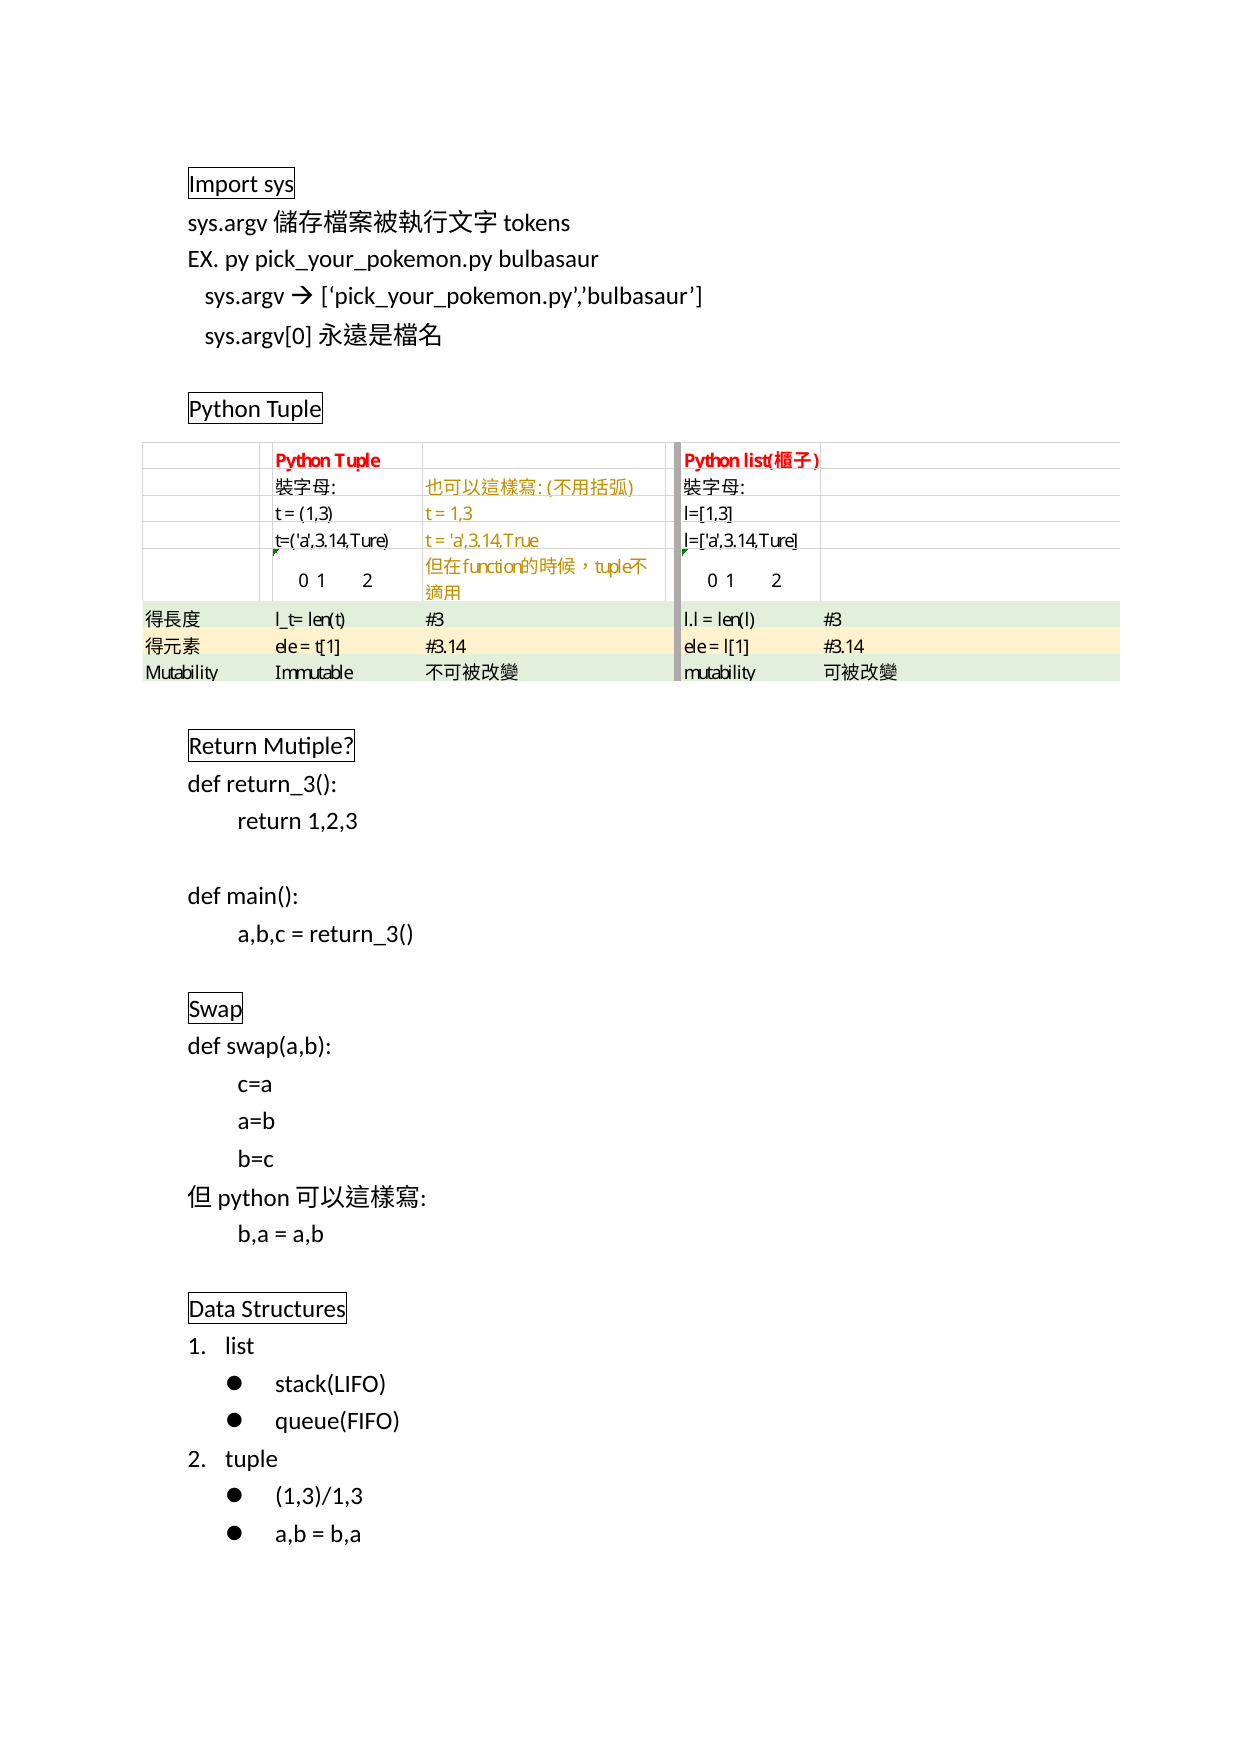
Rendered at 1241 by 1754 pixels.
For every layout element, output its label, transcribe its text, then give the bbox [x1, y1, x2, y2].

list tuple [187, 1439, 1053, 1477]
list stack(LIFO) [225, 1364, 1053, 1402]
text c=a [187, 1064, 1053, 1102]
text EX. py pick_your_pokemon.py bulbasaur [187, 239, 1053, 277]
text def return_3(): [187, 764, 1053, 802]
list a,b = b,a [225, 1514, 1053, 1552]
text return 1,2,3 [187, 802, 1053, 839]
list queue(FIFO) [225, 1402, 1053, 1439]
text def main(): [187, 877, 1053, 914]
list (1,3)/1,3 [225, 1477, 1053, 1514]
text b=c [187, 1139, 1053, 1177]
list list [187, 1327, 1053, 1364]
text a=b [187, 1102, 1053, 1139]
text Python Tuple [187, 389, 1053, 427]
text 但python可以這樣寫: b,a = a,b [187, 1177, 1053, 1252]
text Import sys [187, 164, 1053, 202]
text def swap(a,b): [187, 1027, 1053, 1064]
text Return Mutiple? [187, 727, 1053, 764]
text sys.argv[0] 永遠是檔名 [187, 314, 1053, 352]
text Data Structures [187, 1289, 1053, 1327]
text a,b,c = return_3() [187, 914, 1053, 952]
text Swap [187, 989, 1053, 1027]
text sys.argv [‘pick_your_pokemon.py’,’bulbasaur’] [187, 277, 1053, 314]
text sys.argv 儲存檔案被執行文字tokens [187, 202, 1053, 239]
